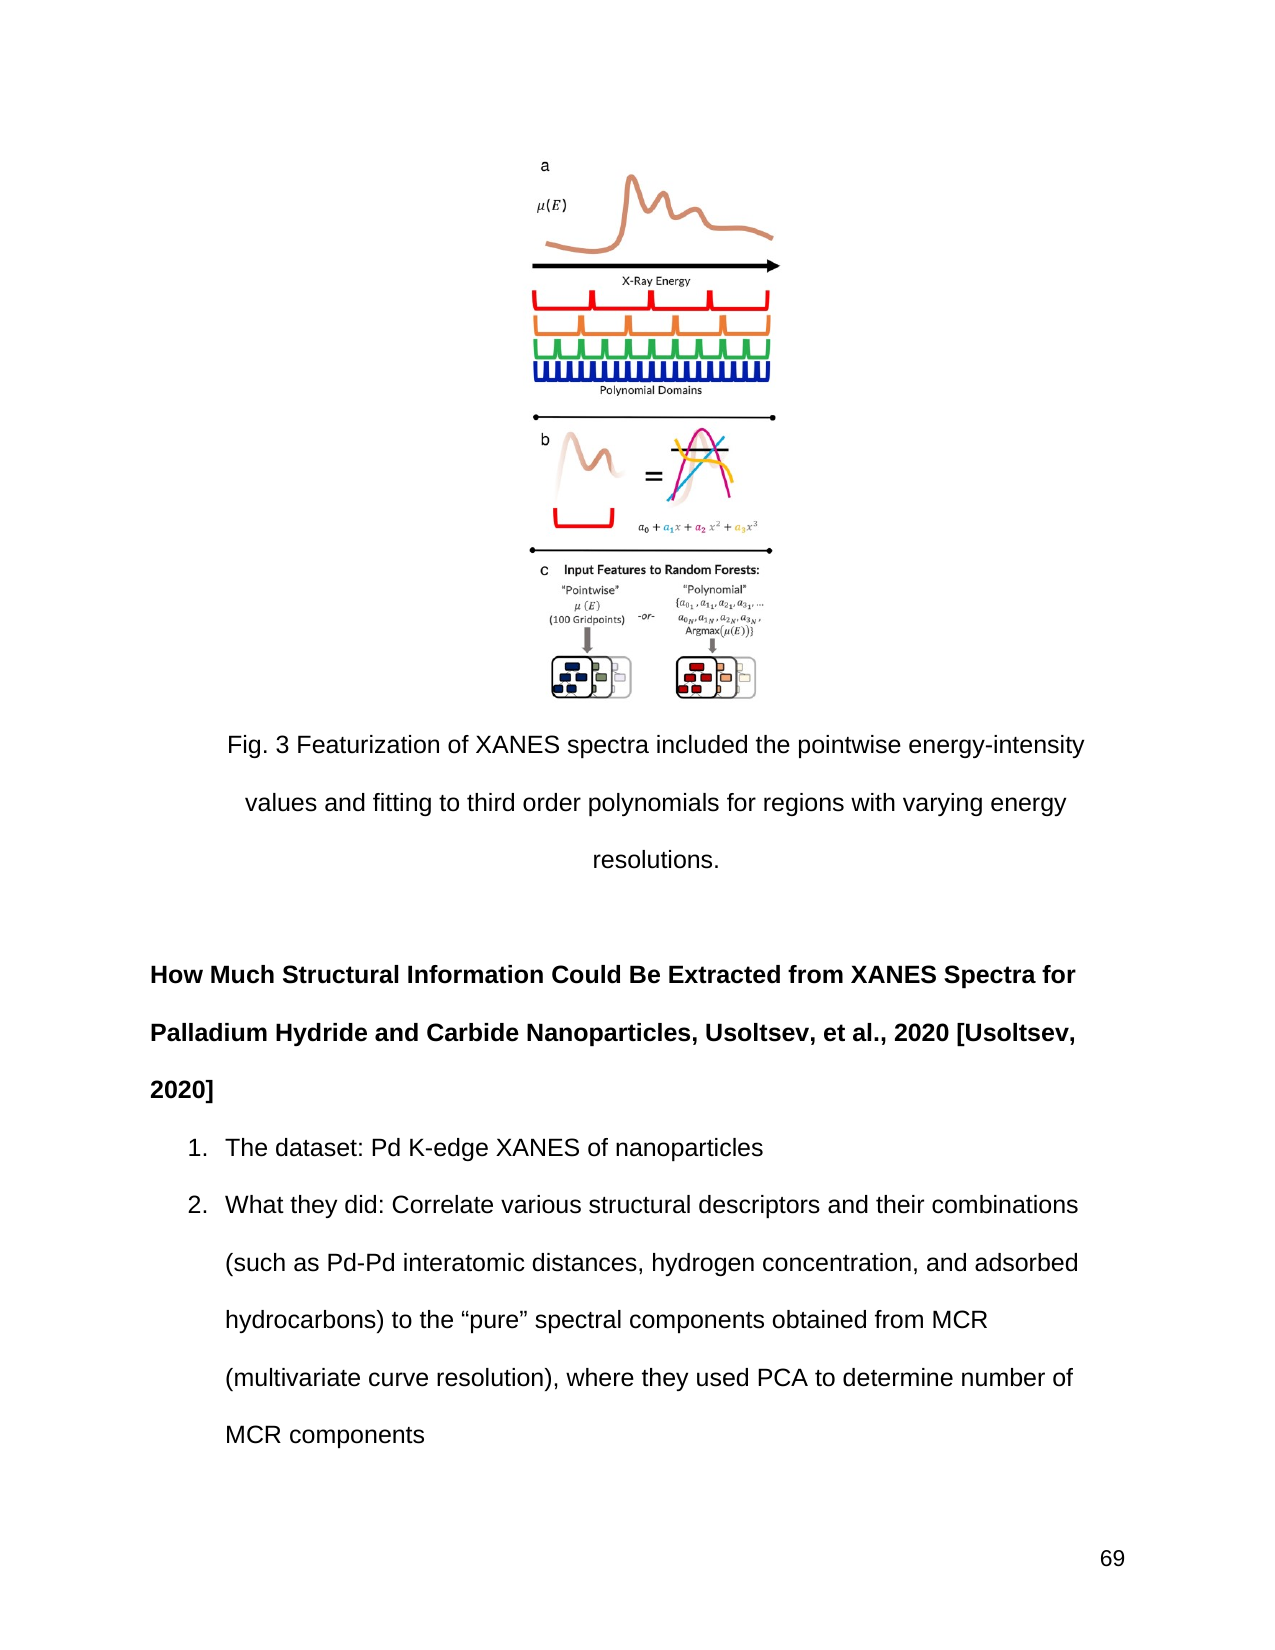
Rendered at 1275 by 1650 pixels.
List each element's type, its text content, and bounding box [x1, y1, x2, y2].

picture [514, 150, 798, 704]
text How Much Structural Information Could Be Extracted from XANES Spectra for Palladium Hydride and Carbide Nanoparticles, Usoltsev, et al., 2020 [Usoltsev, 2020] [150, 960, 1125, 1104]
text Fig. 3 Featurization of XANES spectra included the pointwise energy-intensity values and fitting to third order polynomials for regions with varying energy resolutions. [187, 730, 1125, 874]
list The dataset: Pd K-edge XANES of nanoparticles [187, 1133, 1125, 1162]
list What they did: Correlate various structural descriptors and their combinations (such as Pd-Pd interatomic distances, hydrogen concentration, and adsorbed hydrocarbons) to the “pure” spectral components obtained from MCR (multivariate curve resolution), where they used PCA to determine number of MCR components [187, 1190, 1125, 1449]
